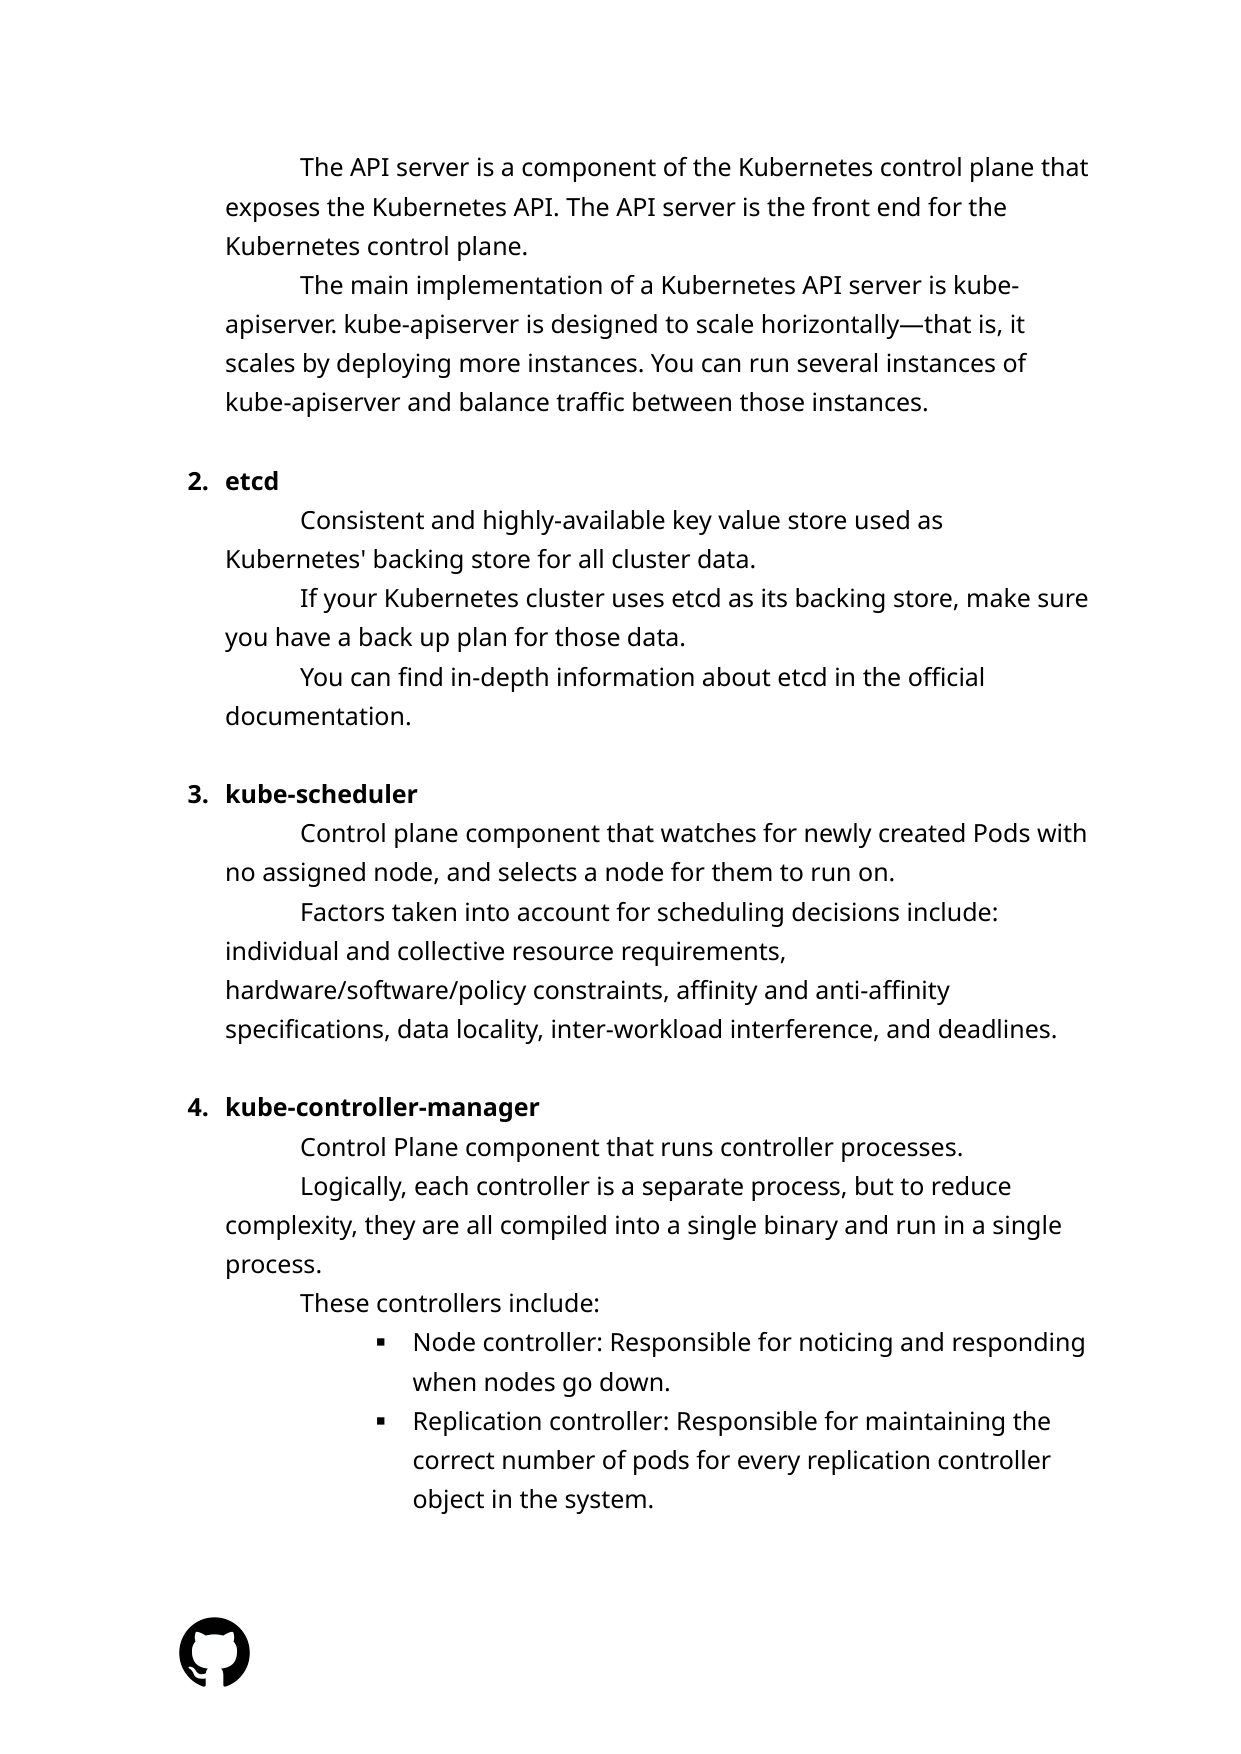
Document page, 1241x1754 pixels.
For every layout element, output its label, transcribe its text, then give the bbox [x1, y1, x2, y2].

list Factors taken into account for scheduling decisions include: individual and collective resource requirements, hardware/software/policy constraints, affinity and anti-affinity specifications, data locality, inter-workload interference, and deadlines. [225, 894, 1090, 1046]
list The main implementation of a Kubernetes API server is kube-apiserver. kube-apiserver is designed to scale horizontally—that is, it scales by deploying more instances. You can run several instances of kube-apiserver and balance traffic between those instances. [225, 267, 1090, 419]
list etcd [187, 463, 1090, 497]
picture [151, 1616, 278, 1688]
list kube-scheduler [187, 777, 1090, 811]
list You can find in-depth information about etcd in the official documentation. [225, 659, 1090, 732]
list If your Kubernetes cluster uses etcd as its backing store, make sure you have a back up plan for those data. [225, 581, 1090, 654]
list The API server is a component of the Kubernetes control plane that exposes the Kubernetes API. The API server is the front end for the Kubernetes control plane. [225, 150, 1090, 262]
list Control Plane component that runs controller processes. [225, 1129, 1090, 1163]
list Control plane component that watches for newly created Pods with no assigned node, and selects a node for them to run on. [225, 816, 1090, 889]
list Replication controller: Responsible for maintaining the correct number of pods for every replication controller object in the system. [375, 1403, 1090, 1516]
list Consistent and highly-available key value store used as Kubernetes' backing store for all cluster data. [225, 502, 1090, 576]
list These controllers include: [225, 1286, 1090, 1320]
list kube-controller-manager [187, 1090, 1090, 1124]
list Logically, each controller is a separate process, but to reduce complexity, they are all compiled into a single binary and run in a single process. [225, 1168, 1090, 1281]
list Node controller: Responsible for noticing and responding when nodes go down. [375, 1325, 1090, 1398]
